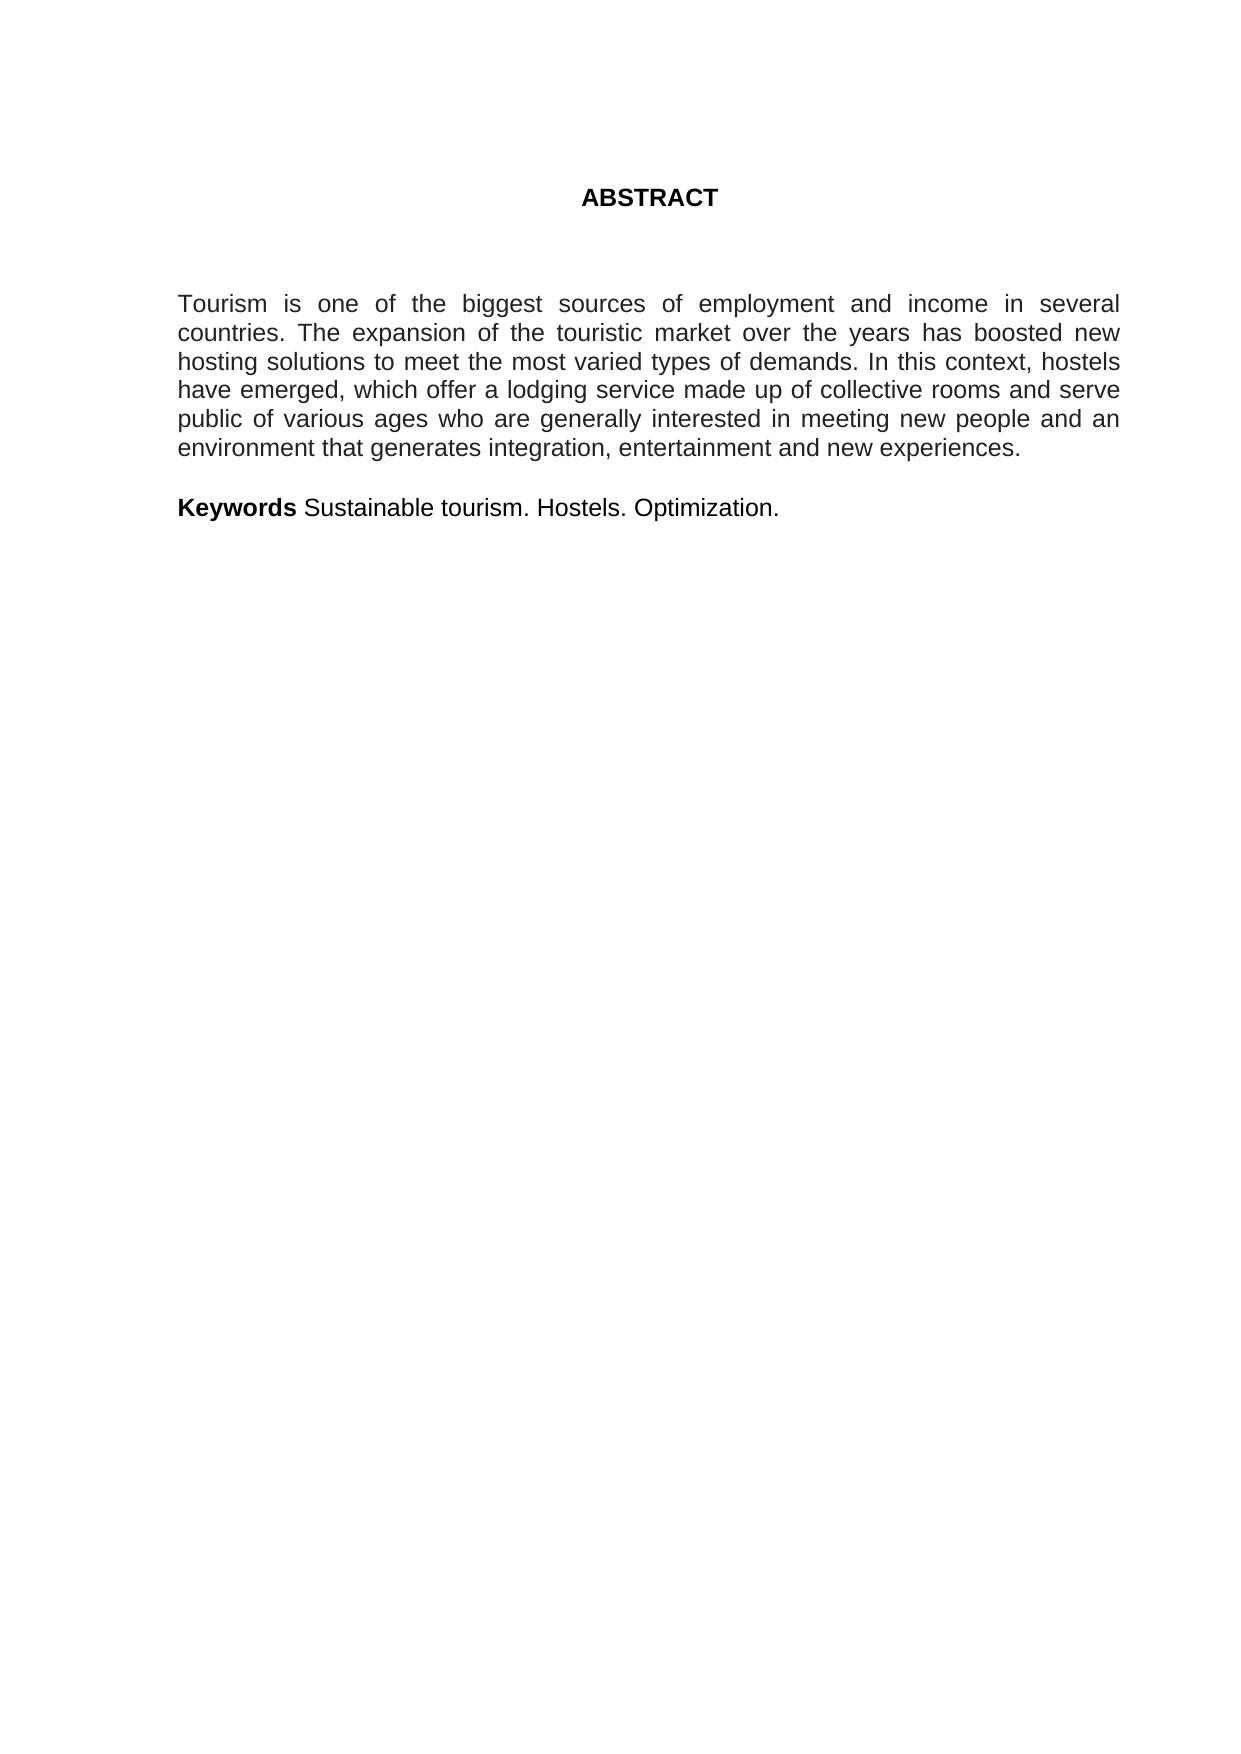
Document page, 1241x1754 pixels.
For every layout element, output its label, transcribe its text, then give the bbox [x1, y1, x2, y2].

text abstract [177, 183, 1122, 212]
text Tourism is one of the biggest sources of employment and income in several countries. The expansion of the touristic market over the years has boosted new hosting solutions to meet the most varied types of demands. In this context, hostels have emerged, which offer a lodging service made up of collective rooms and serve public of various ages who are generally interested in meeting new people and an environment that generates integration, entertainment and new experiences. [177, 289, 1122, 462]
text Keywords Sustainable tourism. Hostels. Optimization. [177, 493, 1122, 522]
